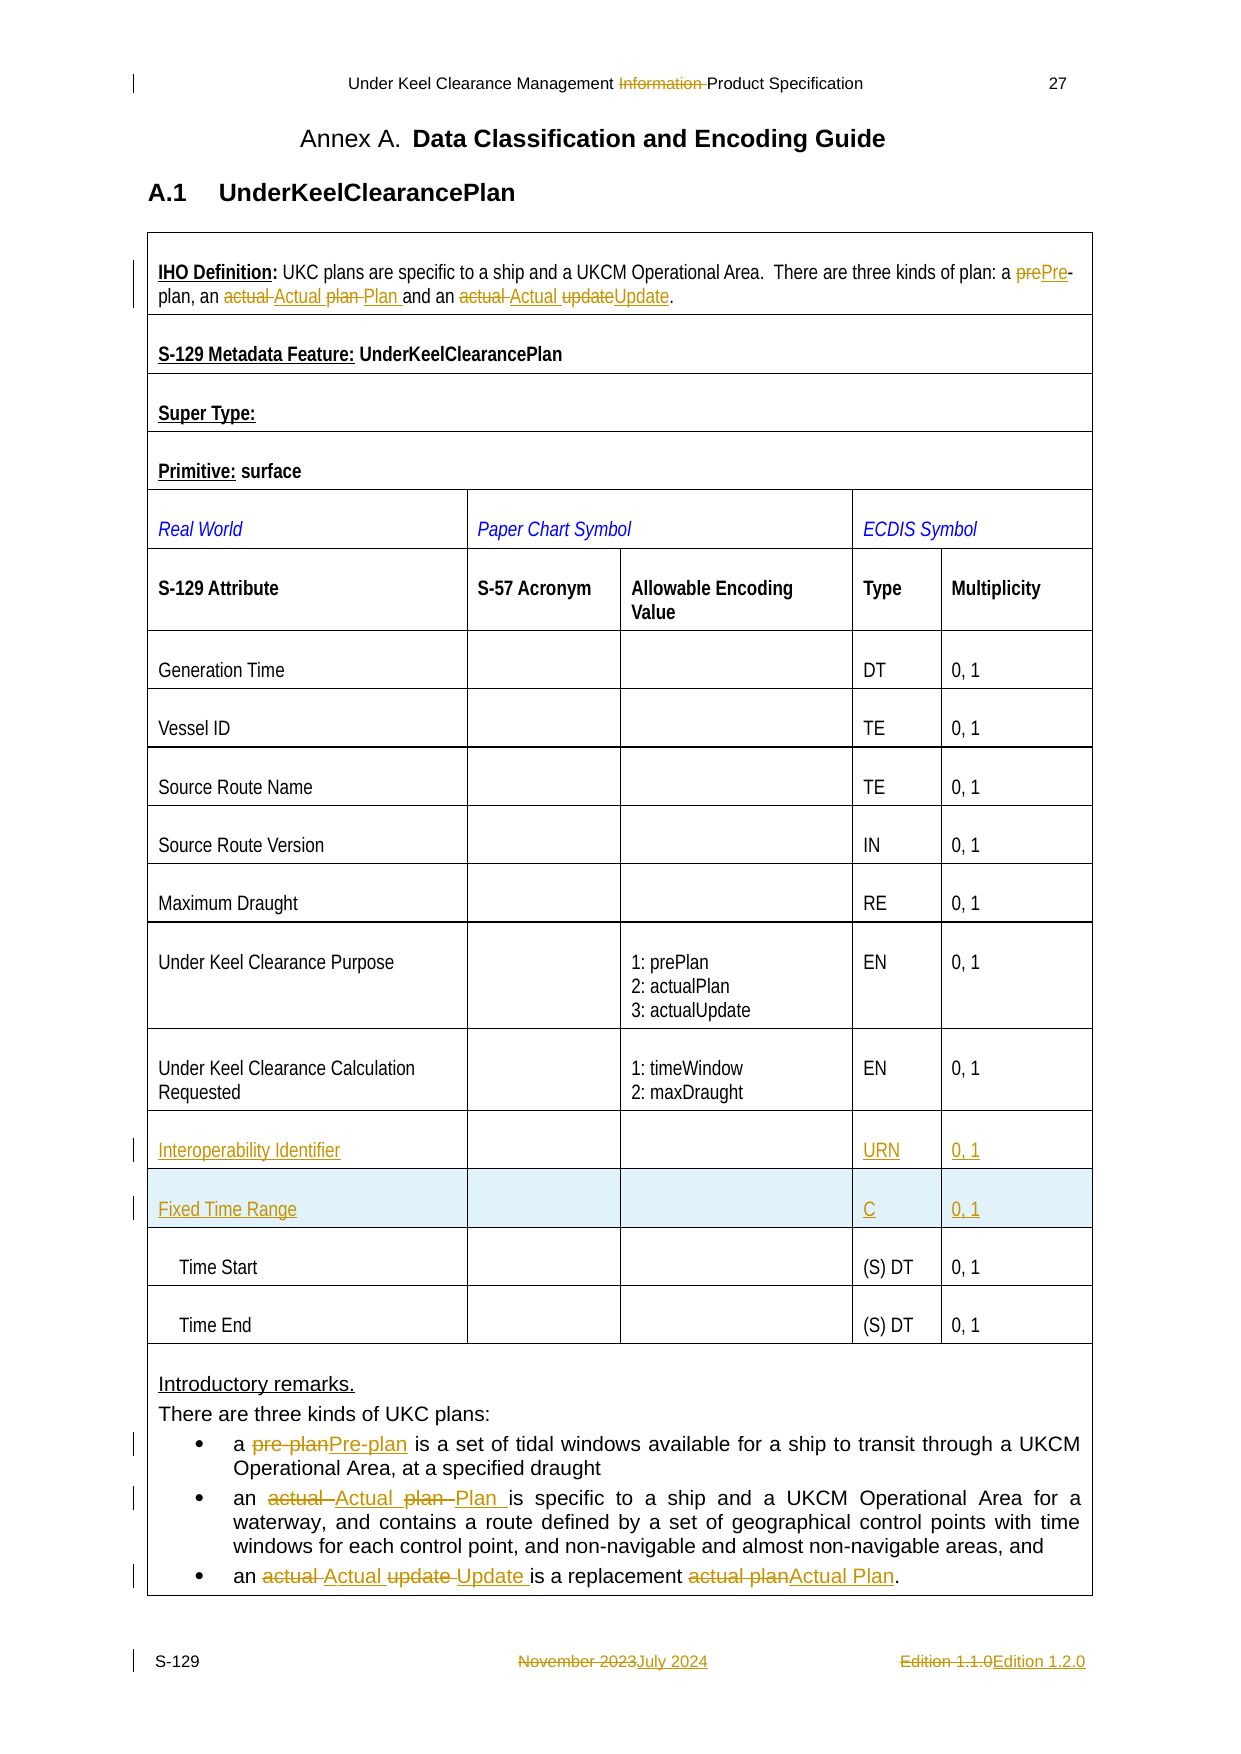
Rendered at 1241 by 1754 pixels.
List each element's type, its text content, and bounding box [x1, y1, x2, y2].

table_cell [621, 748, 852, 805]
table_cell [468, 1228, 620, 1285]
table_cell [468, 806, 620, 863]
table_cell [942, 1111, 1092, 1168]
table_cell [468, 864, 620, 921]
table_cell [621, 631, 852, 688]
table_cell 0, 1 [942, 923, 1092, 1028]
table_cell [621, 1286, 852, 1343]
table_cell 0, 1 [942, 631, 1092, 688]
table_cell TE [853, 748, 941, 805]
table_cell [468, 1029, 620, 1110]
table_cell Type [853, 549, 941, 630]
table_cell Multiplicity [942, 549, 1092, 630]
table_cell [148, 1111, 467, 1168]
table_cell Source Route Name [148, 748, 467, 805]
table_cell Time Start [148, 1228, 467, 1285]
table_cell (S) DT [853, 1228, 941, 1285]
table_cell S-129 Attribute [148, 549, 467, 630]
table_cell 0, 1 [942, 1029, 1092, 1110]
table_cell [468, 1286, 620, 1343]
table_cell (S) DT [853, 1286, 941, 1343]
table_cell S-57 Acronym [468, 549, 620, 630]
table_cell 0, 1 [942, 806, 1092, 863]
table_cell EN [853, 923, 941, 1028]
table_cell [468, 748, 620, 805]
table_cell [621, 1228, 852, 1285]
table_cell IN [853, 806, 941, 863]
table_cell DT [853, 631, 941, 688]
table_cell ECDIS Symbol [853, 490, 1092, 547]
text Data Classification and Encoding Guide [148, 124, 1092, 153]
table_cell Time End [148, 1286, 467, 1343]
table_cell 0, 1 [942, 1228, 1092, 1285]
table_cell [621, 1111, 852, 1168]
table_cell S-129 Metadata Feature: UnderKeelClearancePlan [148, 315, 1092, 372]
table_cell [621, 689, 852, 746]
table_cell Paper Chart Symbol [468, 490, 852, 547]
table_cell Source Route Version [148, 806, 467, 863]
table_cell Maximum Draught [148, 864, 467, 921]
table_cell Allowable Encoding Value [621, 549, 852, 630]
table_cell 1: prePlan 2: actualPlan 3: actualUpdate [621, 923, 852, 1028]
table_cell [621, 806, 852, 863]
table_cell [148, 1344, 1092, 1595]
table_cell Primitive: surface [148, 432, 1092, 489]
table_cell Under Keel Clearance Calculation Requested [148, 1029, 467, 1110]
table_cell 0, 1 [942, 748, 1092, 805]
table_cell RE [853, 864, 941, 921]
table_cell 0, 1 [942, 689, 1092, 746]
table_cell 0, 1 [942, 1286, 1092, 1343]
table_cell Vessel ID [148, 689, 467, 746]
table_cell [468, 1111, 620, 1168]
table_cell EN [853, 1029, 941, 1110]
table_cell [468, 689, 620, 746]
table_header IHO Definition: UKC plans are specific to a ship and a UKCM Operational Area. There are three kinds of plan: a -plan, an and an . [148, 233, 1092, 314]
table_cell [621, 864, 852, 921]
table_cell 0, 1 [942, 864, 1092, 921]
table_cell 1: timeWindow 2: maxDraught [621, 1029, 852, 1110]
table_cell Super Type: [148, 374, 1092, 431]
table_cell Under Keel Clearance Purpose [148, 923, 467, 1028]
table_cell [853, 1111, 941, 1168]
text UnderKeelClearancePlan [148, 178, 1092, 207]
table_cell [468, 923, 620, 1028]
table_cell TE [853, 689, 941, 746]
table_cell Generation Time [148, 631, 467, 688]
table_cell [468, 631, 620, 688]
table_cell Real World [148, 490, 467, 547]
